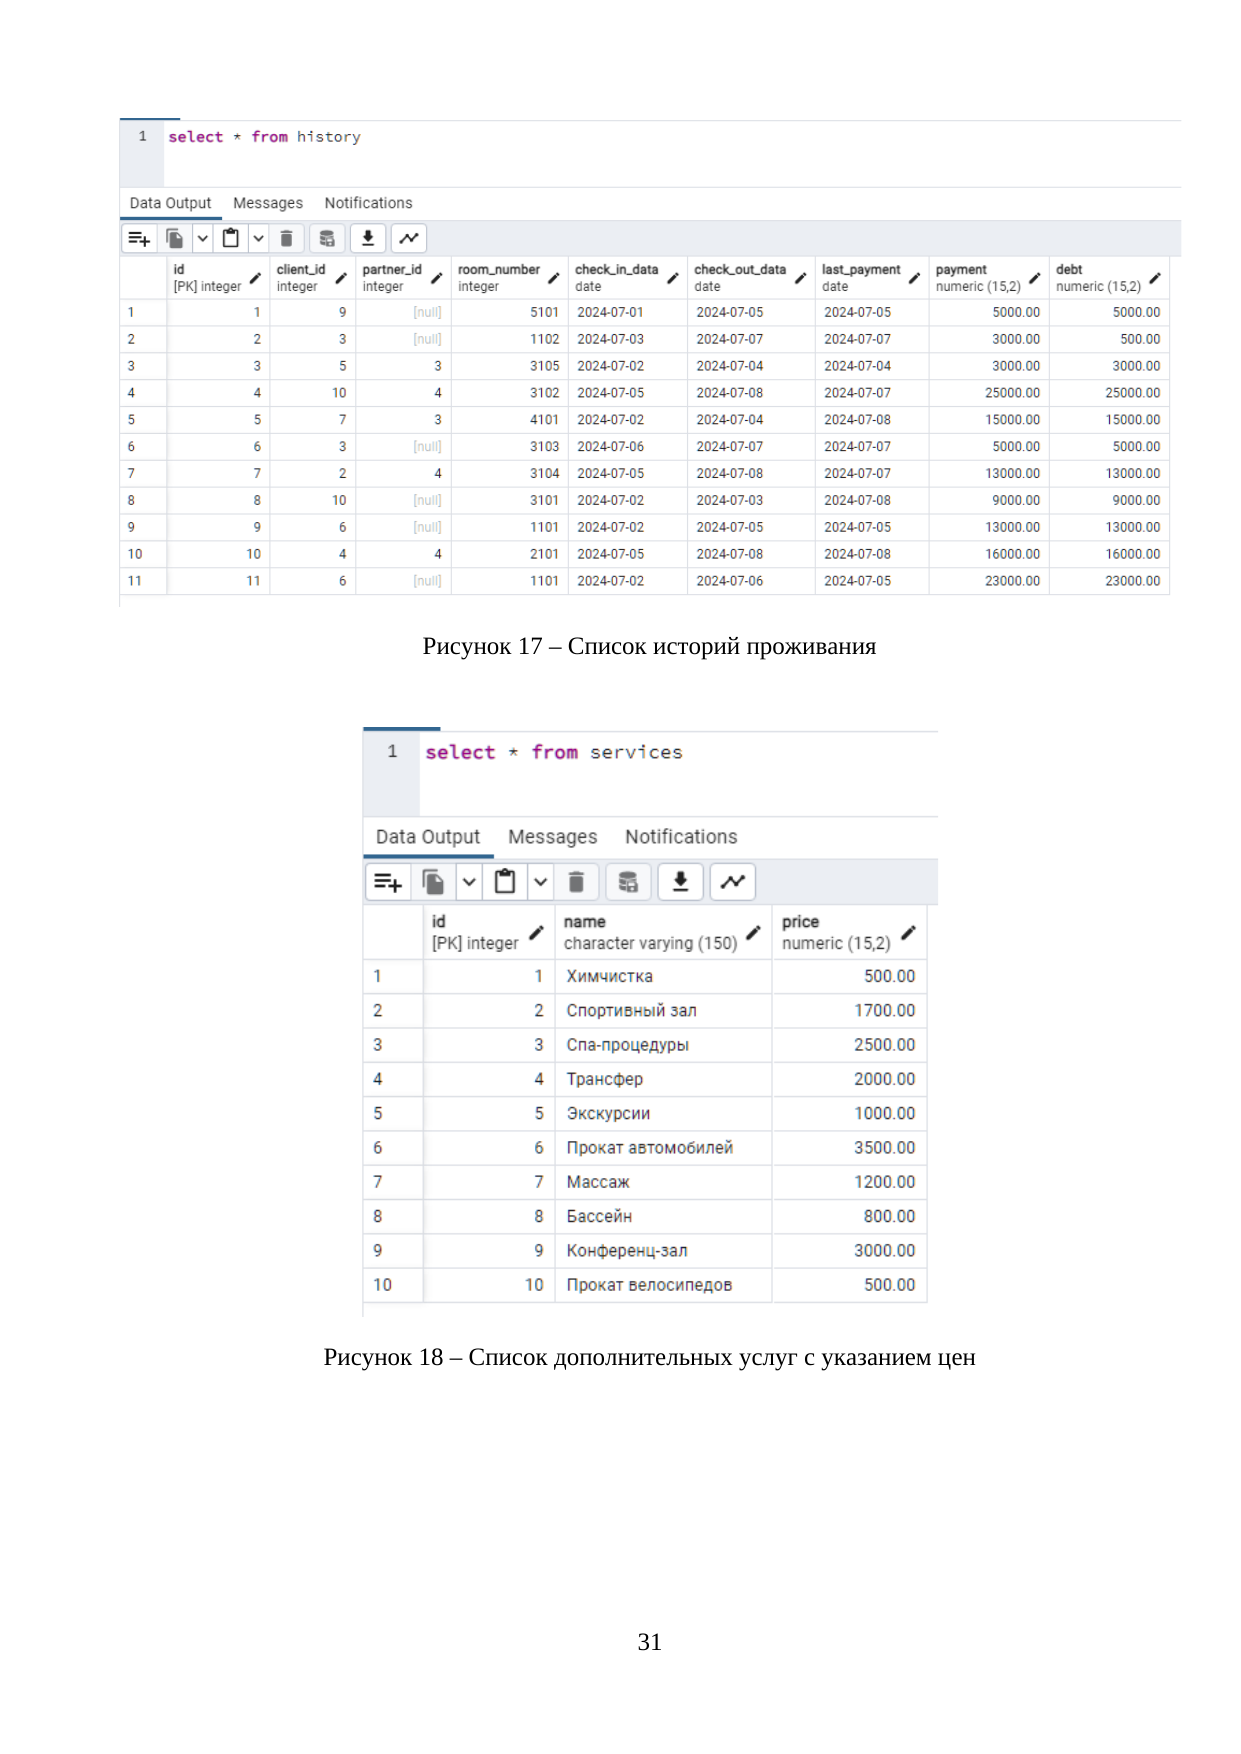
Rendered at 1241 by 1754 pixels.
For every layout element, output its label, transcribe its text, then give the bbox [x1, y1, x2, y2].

picture [118, 118, 1182, 607]
text Рисунок 18 – Список дополнительных услуг с указанием цен [118, 1342, 1181, 1371]
picture [361, 727, 939, 1317]
text Рисунок 17 – Список историй проживания [118, 631, 1181, 660]
